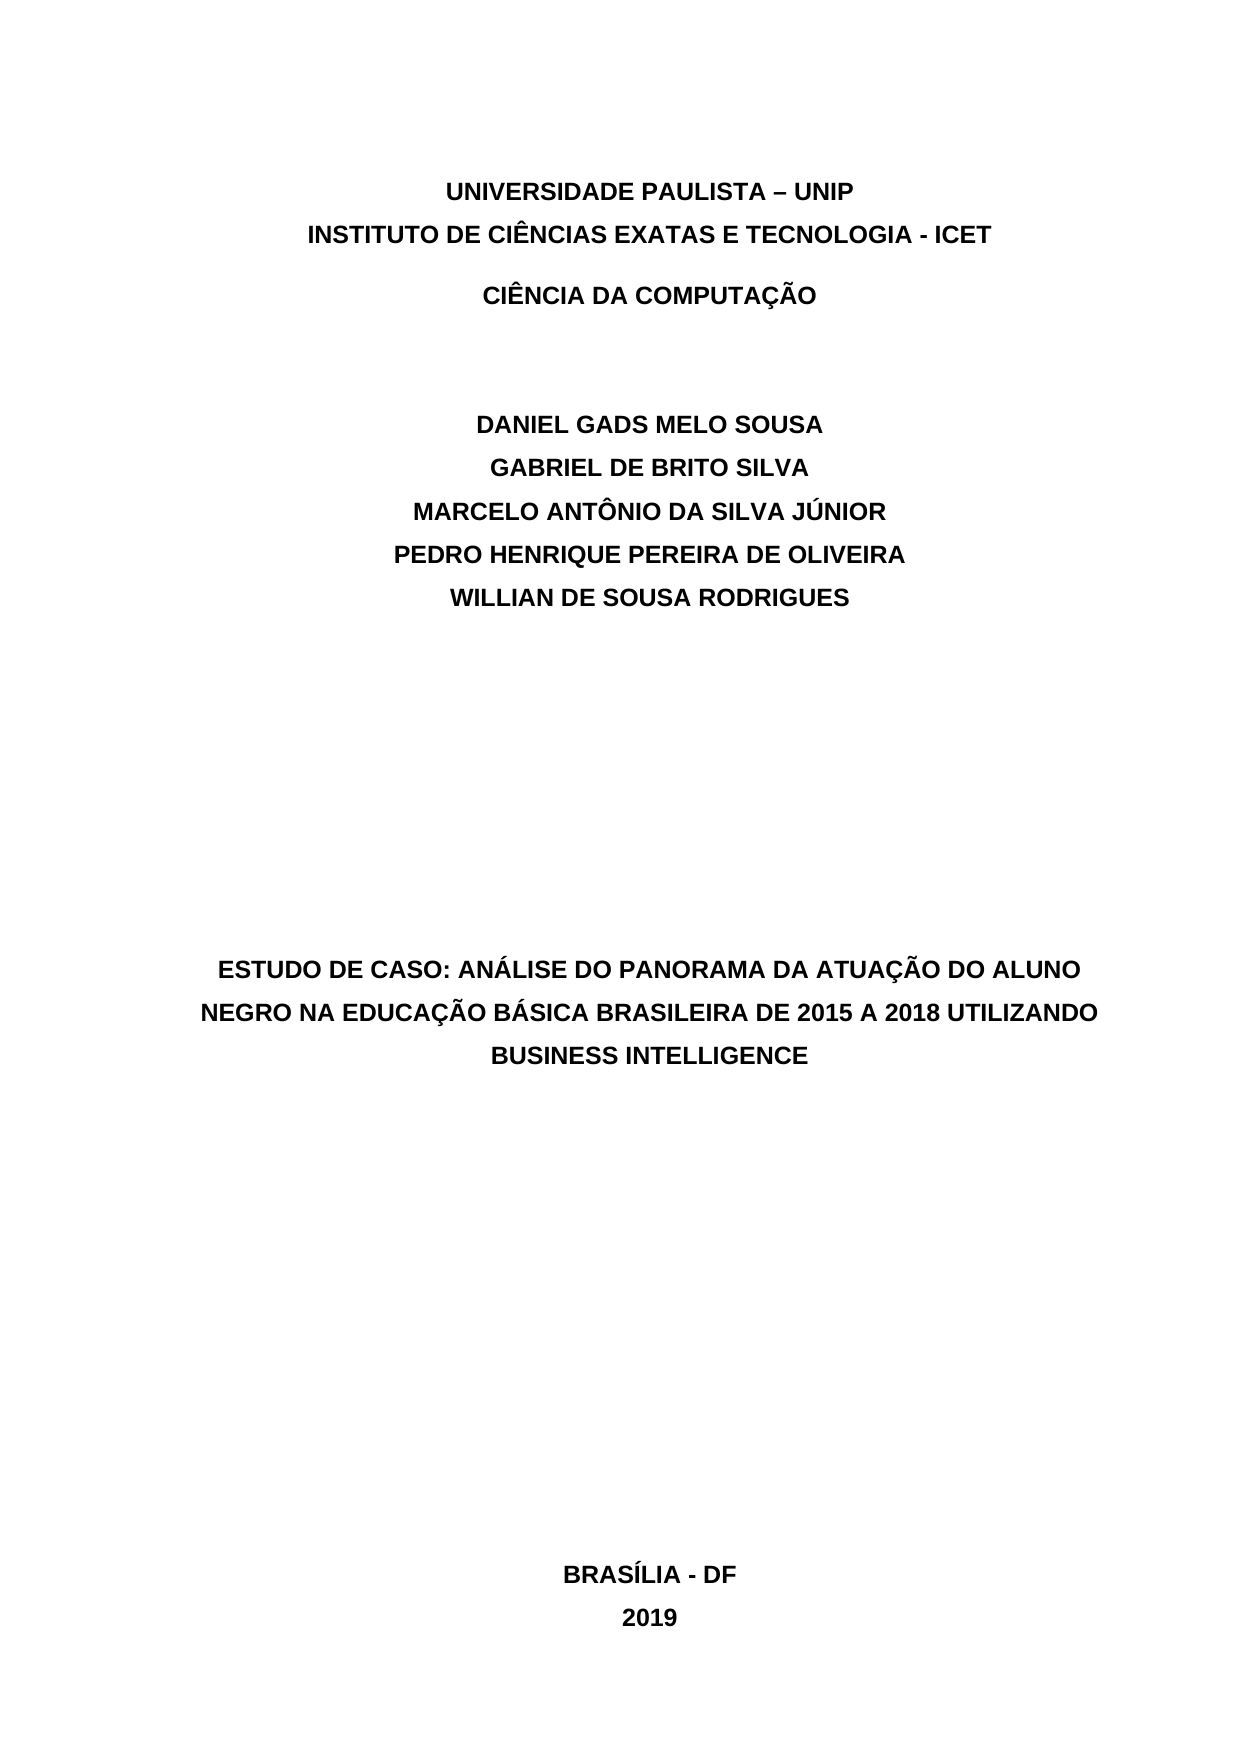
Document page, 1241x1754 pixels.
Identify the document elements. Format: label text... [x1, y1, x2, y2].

text Ciência da Computação [177, 281, 1122, 309]
text bRASÍLIA - DF [177, 1559, 1122, 1588]
text DANIEL GADS MELO SOUSA [177, 410, 1122, 439]
text willian de sousa rodrigues [177, 583, 1122, 611]
text UNIVERSIDADE PAULISTA – UNIP [177, 177, 1122, 206]
text pedro henrique pereira de oliveira [177, 539, 1122, 568]
text 2019 [177, 1603, 1122, 1631]
text marcelo antônio da silva júnior [177, 496, 1122, 525]
text INSTITUTO DE CIÊNCIAS EXATAS E TECNOLOGIA - ICET [177, 220, 1122, 249]
text ESTUDO DE CASO: Análise do Panorama da Atuação do ALUNO Negro na Educação Básica Brasileira de 2018 utilizando BUSINESS INTELLIGENCE [177, 954, 1122, 1069]
text Gabriel de brito silva [177, 453, 1122, 482]
